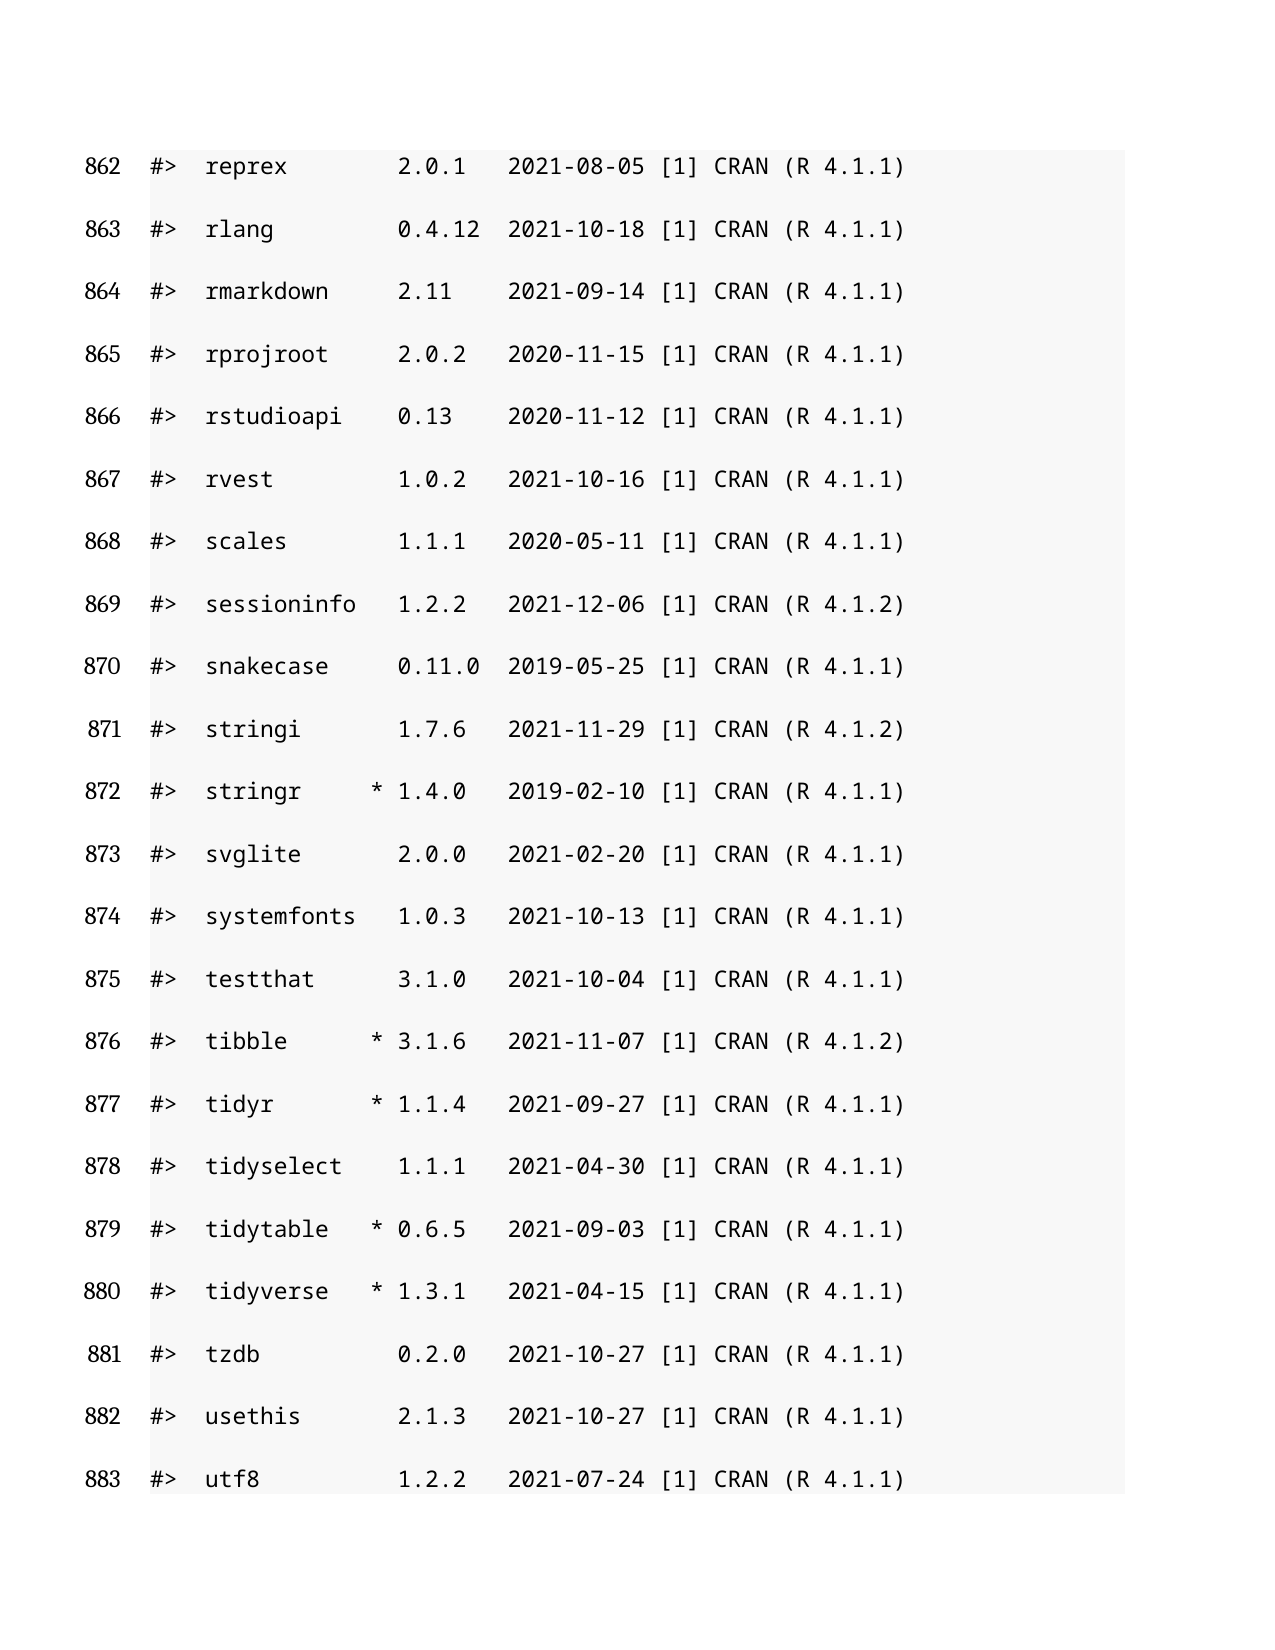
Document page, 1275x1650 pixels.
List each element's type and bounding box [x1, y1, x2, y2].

text [150, 150, 1125, 1494]
